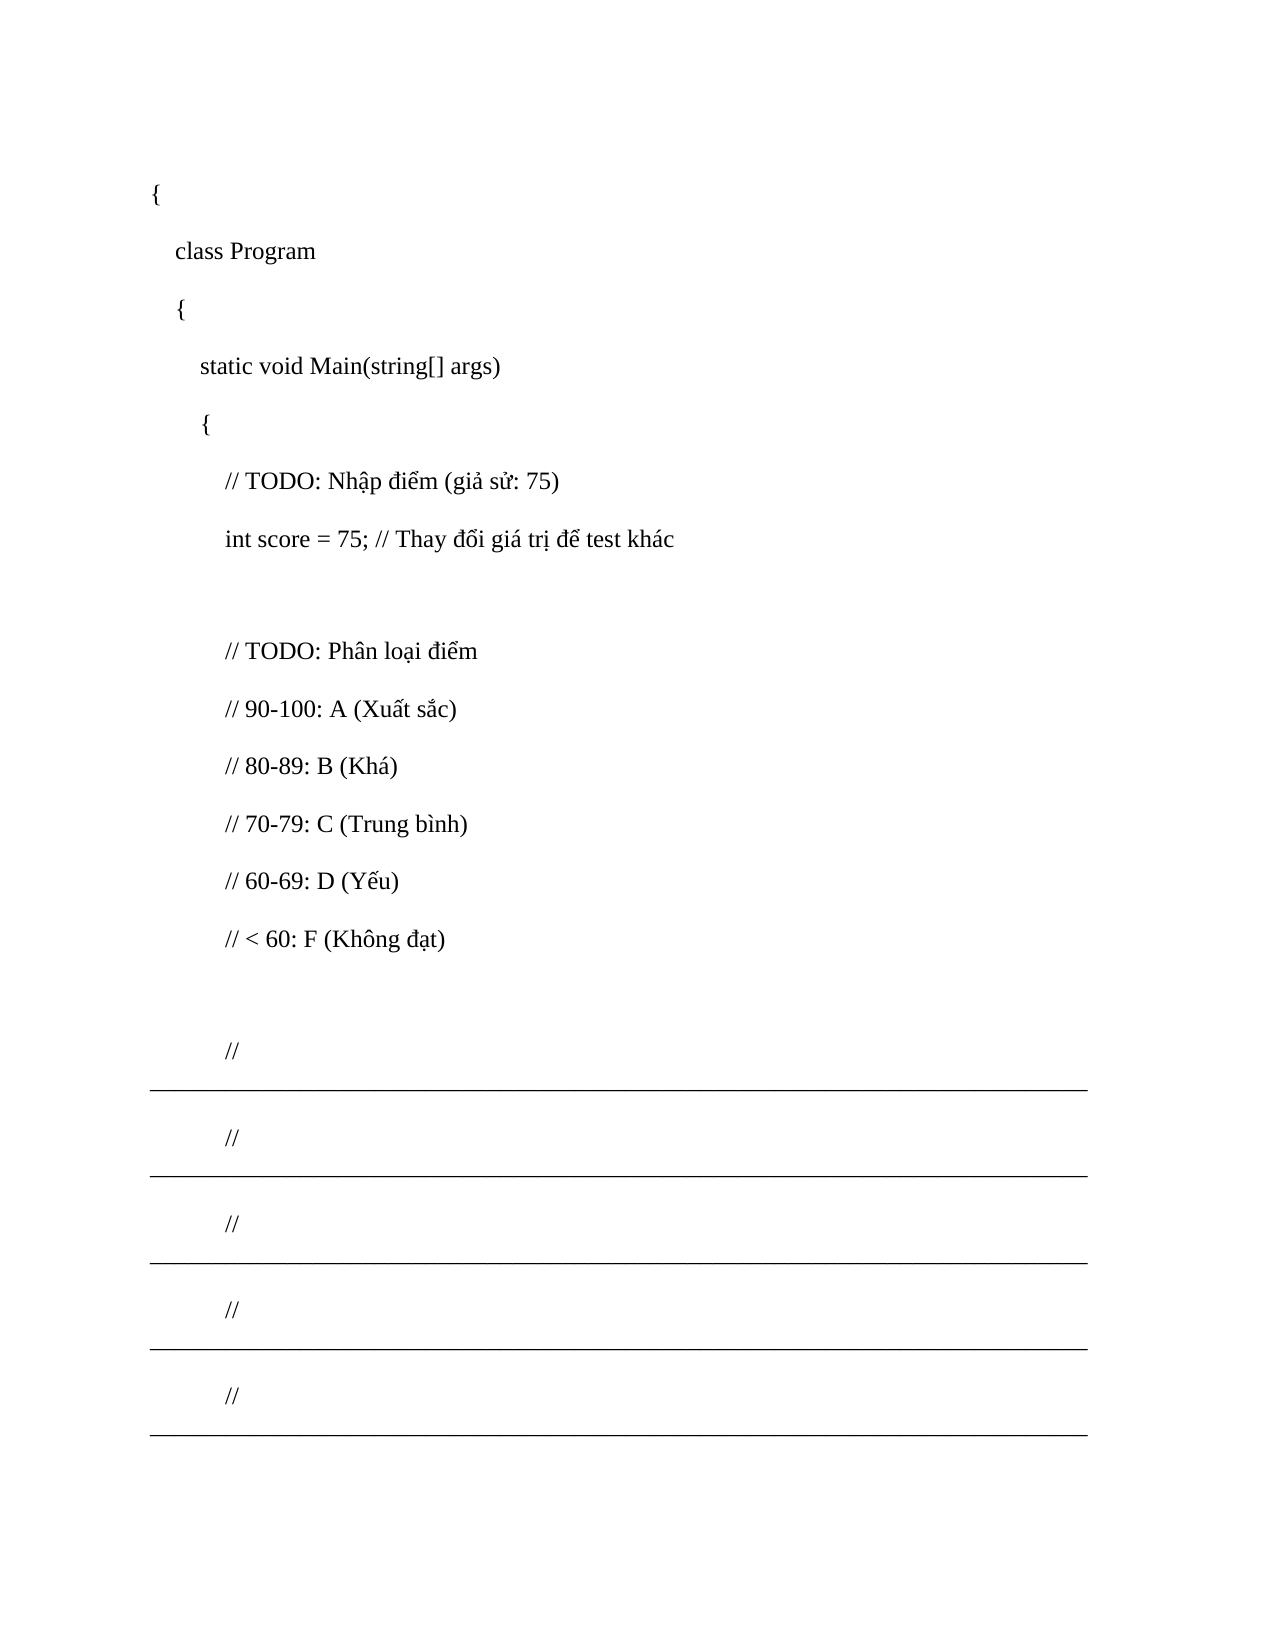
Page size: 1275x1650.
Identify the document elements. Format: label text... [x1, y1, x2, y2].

text { [150, 409, 1125, 437]
text // 90-100: A (Xuất sắc) [150, 694, 1125, 723]
text { [150, 294, 1125, 322]
text // ___________________________________________________________________________ [150, 1209, 1125, 1266]
text // 80-89: B (Khá) [150, 751, 1125, 780]
text // 60-69: D (Yếu) [150, 866, 1125, 895]
text // TODO: Nhập điểm (giả sử: 75) [150, 466, 1125, 495]
text // TODO: Phân loại điểm [150, 636, 1125, 665]
text // ___________________________________________________________________________ [150, 1295, 1125, 1353]
text class Program [150, 236, 1125, 265]
text // ___________________________________________________________________________ [150, 1036, 1125, 1094]
text { [150, 179, 1125, 207]
text static void Main(string[] args) [150, 351, 1125, 380]
text // ___________________________________________________________________________ [150, 1381, 1125, 1439]
text // 70-79: C (Trung bình) [150, 809, 1125, 838]
text int score = 75; // Thay đổi giá trị để test khác [150, 524, 1125, 552]
text // ___________________________________________________________________________ [150, 1123, 1125, 1180]
text // < 60: F (Không đạt) [150, 924, 1125, 953]
